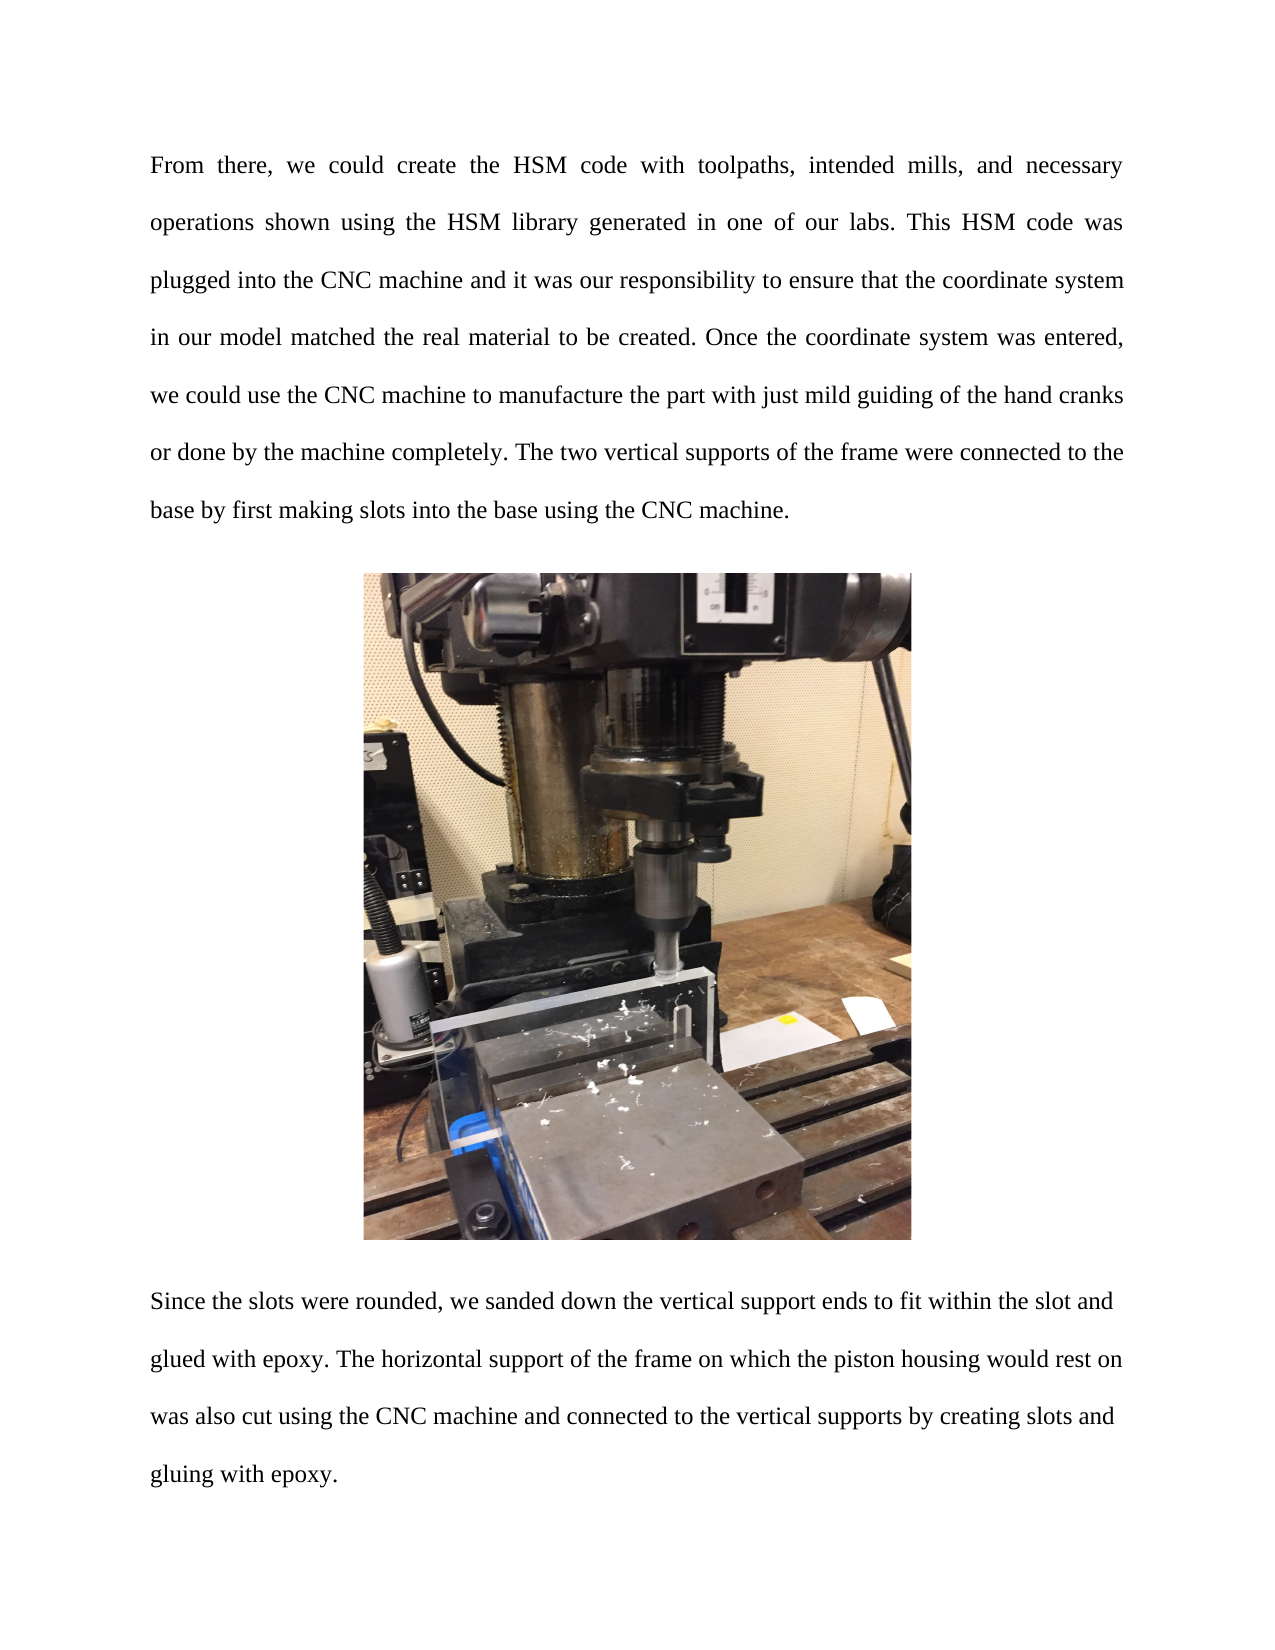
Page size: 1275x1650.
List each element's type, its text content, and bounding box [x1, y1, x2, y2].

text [150, 150, 1125, 524]
text Since the slots were rounded, we sanded down the vertical support ends to fit within the slot and glued with epoxy. The horizontal support of the frame on which the piston housing would rest on was also cut using the CNC machine and connected to the vertical supports by creating slots and gluing with epoxy. [150, 1286, 1125, 1488]
picture [363, 573, 912, 1240]
